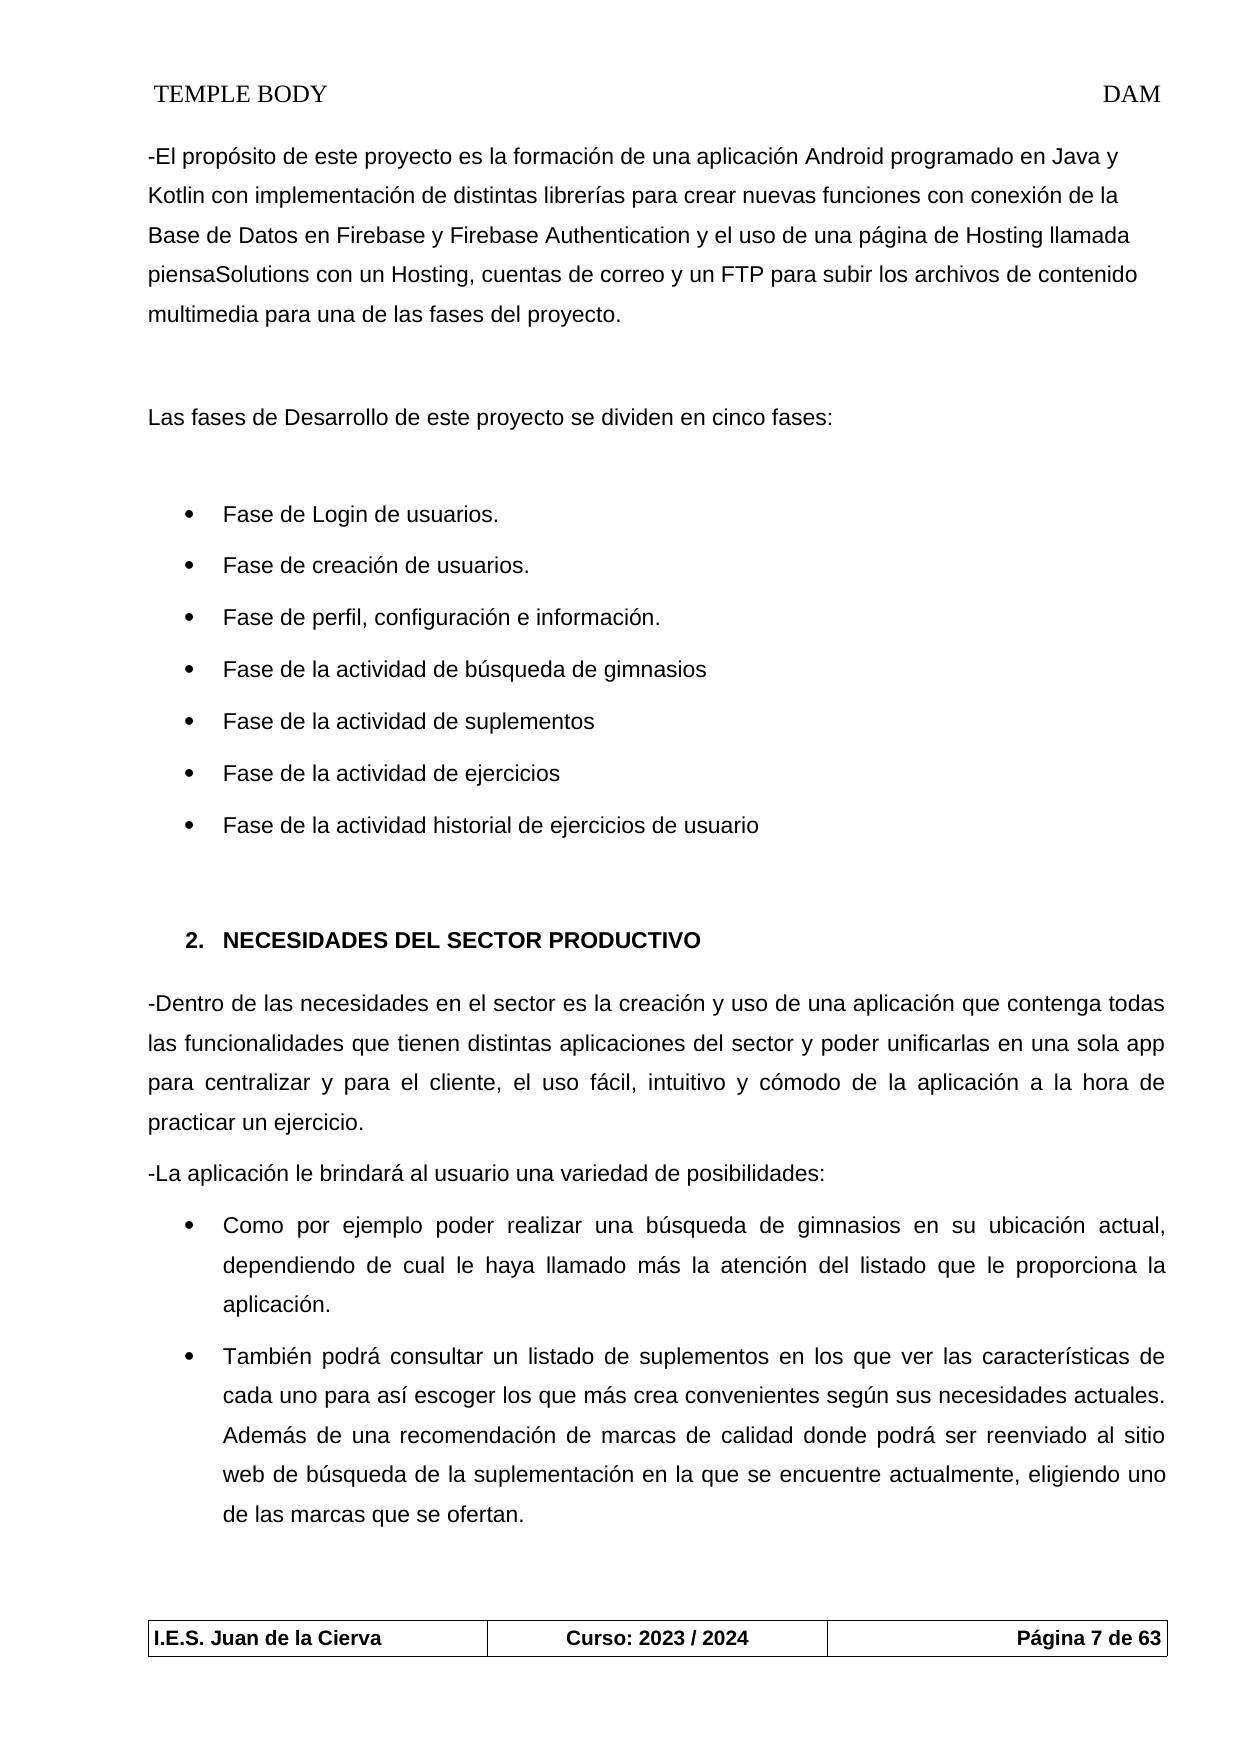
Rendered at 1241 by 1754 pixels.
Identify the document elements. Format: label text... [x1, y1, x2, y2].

list Fase de la actividad historial de ejercicios de usuario [185, 812, 1167, 838]
list Como por ejemplo poder realizar una búsqueda de gimnasios en su ubicación actual, dependiendo de cual le haya llamado más la atención del listado que le proporciona la aplicación. [185, 1212, 1167, 1317]
list Fase de la actividad de suplementos [185, 708, 1167, 734]
subtitle NECESIDADES DEL SECTOR PRODUCTIVO [185, 927, 1167, 953]
text -El propósito de este proyecto es la formación de una aplicación Android programado en Java y Kotlin con implementación de distintas librerías para crear nuevas funciones con conexión de la Base de Datos en Firebase y Firebase Authentication y el uso de una página de Hosting llamada piensaSolutions con un Hosting, cuentas de correo y un FTP para subir los archivos de contenido multimedia para una de las fases del proyecto. [148, 143, 1167, 327]
list También podrá consultar un listado de suplementos en los que ver las características de cada uno para así escoger los que más crea convenientes según sus necesidades actuales. Además de una recomendación de marcas de calidad donde podrá ser reenviado al sitio web de búsqueda de la suplementación en la que se encuentre actualmente, eligiendo uno de las marcas que se ofertan. [185, 1343, 1167, 1527]
list Fase de creación de usuarios. [185, 552, 1167, 579]
text Las fases de Desarrollo de este proyecto se dividen en cinco fases: [148, 404, 1167, 474]
list Fase de perfil, configuración e información. [185, 604, 1167, 631]
text -Dentro de las necesidades en el sector es la creación y uso de una aplicación que contenga todas las funcionalidades que tienen distintas aplicaciones del sector y poder unificarlas en una sola app para centralizar y para el cliente, el uso fácil, intuitivo y cómodo de la aplicación a la hora de practicar un ejercicio. [148, 990, 1167, 1135]
list Fase de Login de usuarios. [185, 501, 1167, 527]
list Fase de la actividad de ejercicios [185, 760, 1167, 786]
text -La aplicación le brindará al usuario una variedad de posibilidades: [148, 1160, 1167, 1187]
list Fase de la actividad de búsqueda de gimnasios [185, 656, 1167, 683]
